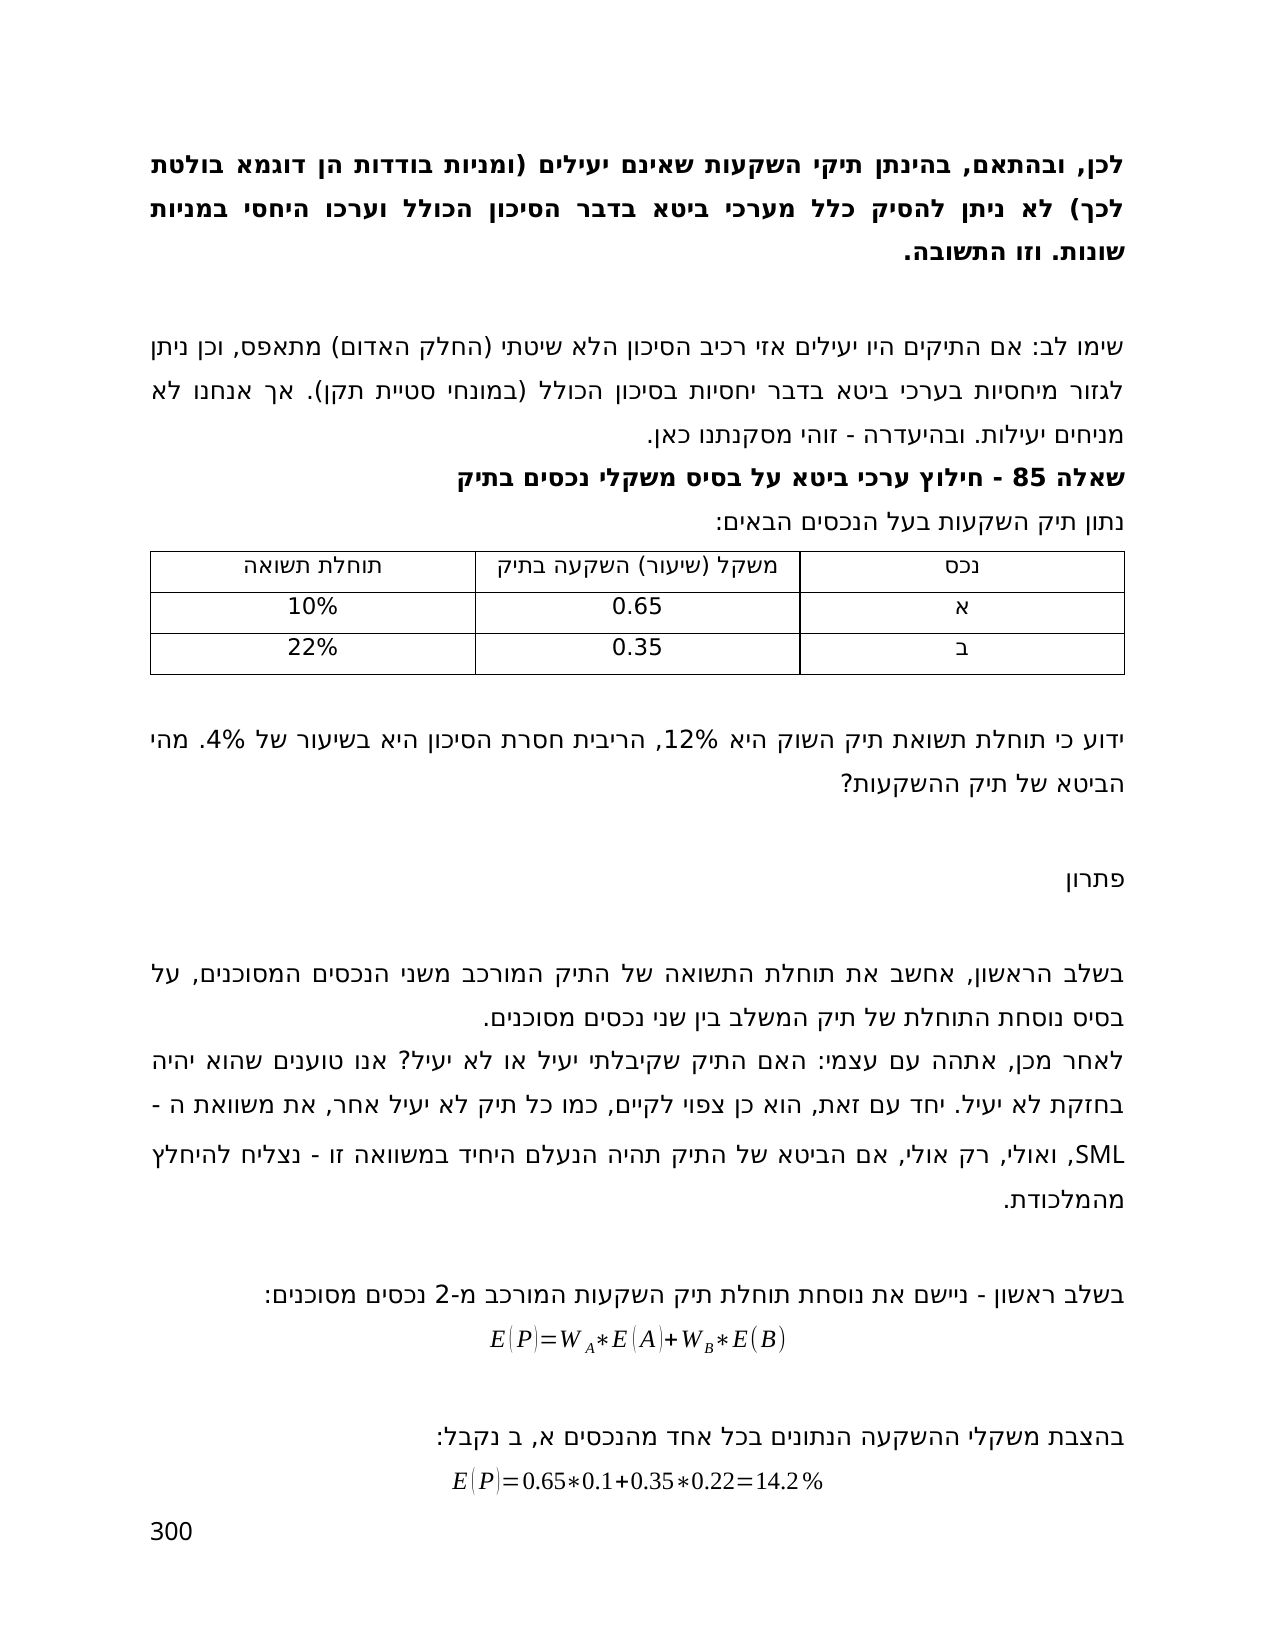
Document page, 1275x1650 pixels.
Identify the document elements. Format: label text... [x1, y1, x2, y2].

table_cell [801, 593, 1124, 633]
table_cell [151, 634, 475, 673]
text ידוע כי תוחלת תשואת תיק השוק היא 12%, הריבית חסרת הסיכון היא בשיעור של 4%. מהי הביטא של תיק ההשקעות? [150, 726, 1125, 798]
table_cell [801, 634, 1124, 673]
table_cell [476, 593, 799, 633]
text בשלב ראשון - ניישם את נוסחת תוחלת תיק השקעות המורכב מ-2 נכסים מסוכנים: [150, 1280, 1125, 1309]
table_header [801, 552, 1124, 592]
text פתרון [150, 864, 1125, 893]
text נתון תיק השקעות בעל הנכסים הבאים: [150, 507, 1125, 536]
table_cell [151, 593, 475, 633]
text שימו לב: אם התיקים היו יעילים אזי רכיב הסיכון הלא שיטתי (החלק האדום) מתאפס, וכן ניתן לגזור מיחסיות בערכי ביטא בדבר יחסיות בסיכון הכולל (במונחי סטיית תקן). אך אנחנו לא מניחים יעילות. ובהיעדרה - זוהי מסקנתנו כאן. [150, 332, 1125, 449]
text לכן, ובהתאם, בהינתן תיקי השקעות שאינם יעילים (ומניות בודדות הן דוגמא בולטת לכך) לא ניתן להסיק כלל מערכי ביטא בדבר הסיכון הכולל וערכו היחסי במניות שונות. וזו התשובה. [150, 150, 1125, 267]
text לאחר מכן, אתהה עם עצמי: האם התיק שקיבלתי יעיל או לא יעיל? אנו טוענים שהוא יהיה בחזקת לא יעיל. יחד עם זאת, הוא כן צפוי לקיים, כמו כל תיק לא יעיל אחר, את משוואת ה - SML, ואולי, רק אולי, אם הביטא של התיק תהיה הנעלם היחיד במשוואה זו - נצליח להיחלץ מהמלכודת. [150, 1046, 1125, 1214]
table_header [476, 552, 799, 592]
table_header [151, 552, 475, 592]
text שאלה 85 - חילוץ ערכי ביטא על בסיס משקלי נכסים בתיק [150, 463, 1125, 493]
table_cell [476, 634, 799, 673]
text בשלב הראשון, אחשב את תוחלת התשואה של התיק המורכב משני הנכסים המסוכנים, על בסיס נוסחת התוחלת של תיק המשלב בין שני נכסים מסוכנים. [150, 959, 1125, 1032]
text בהצבת משקלי ההשקעה הנתונים בכל אחד מהנכסים א, ב נקבל: [150, 1422, 1125, 1451]
